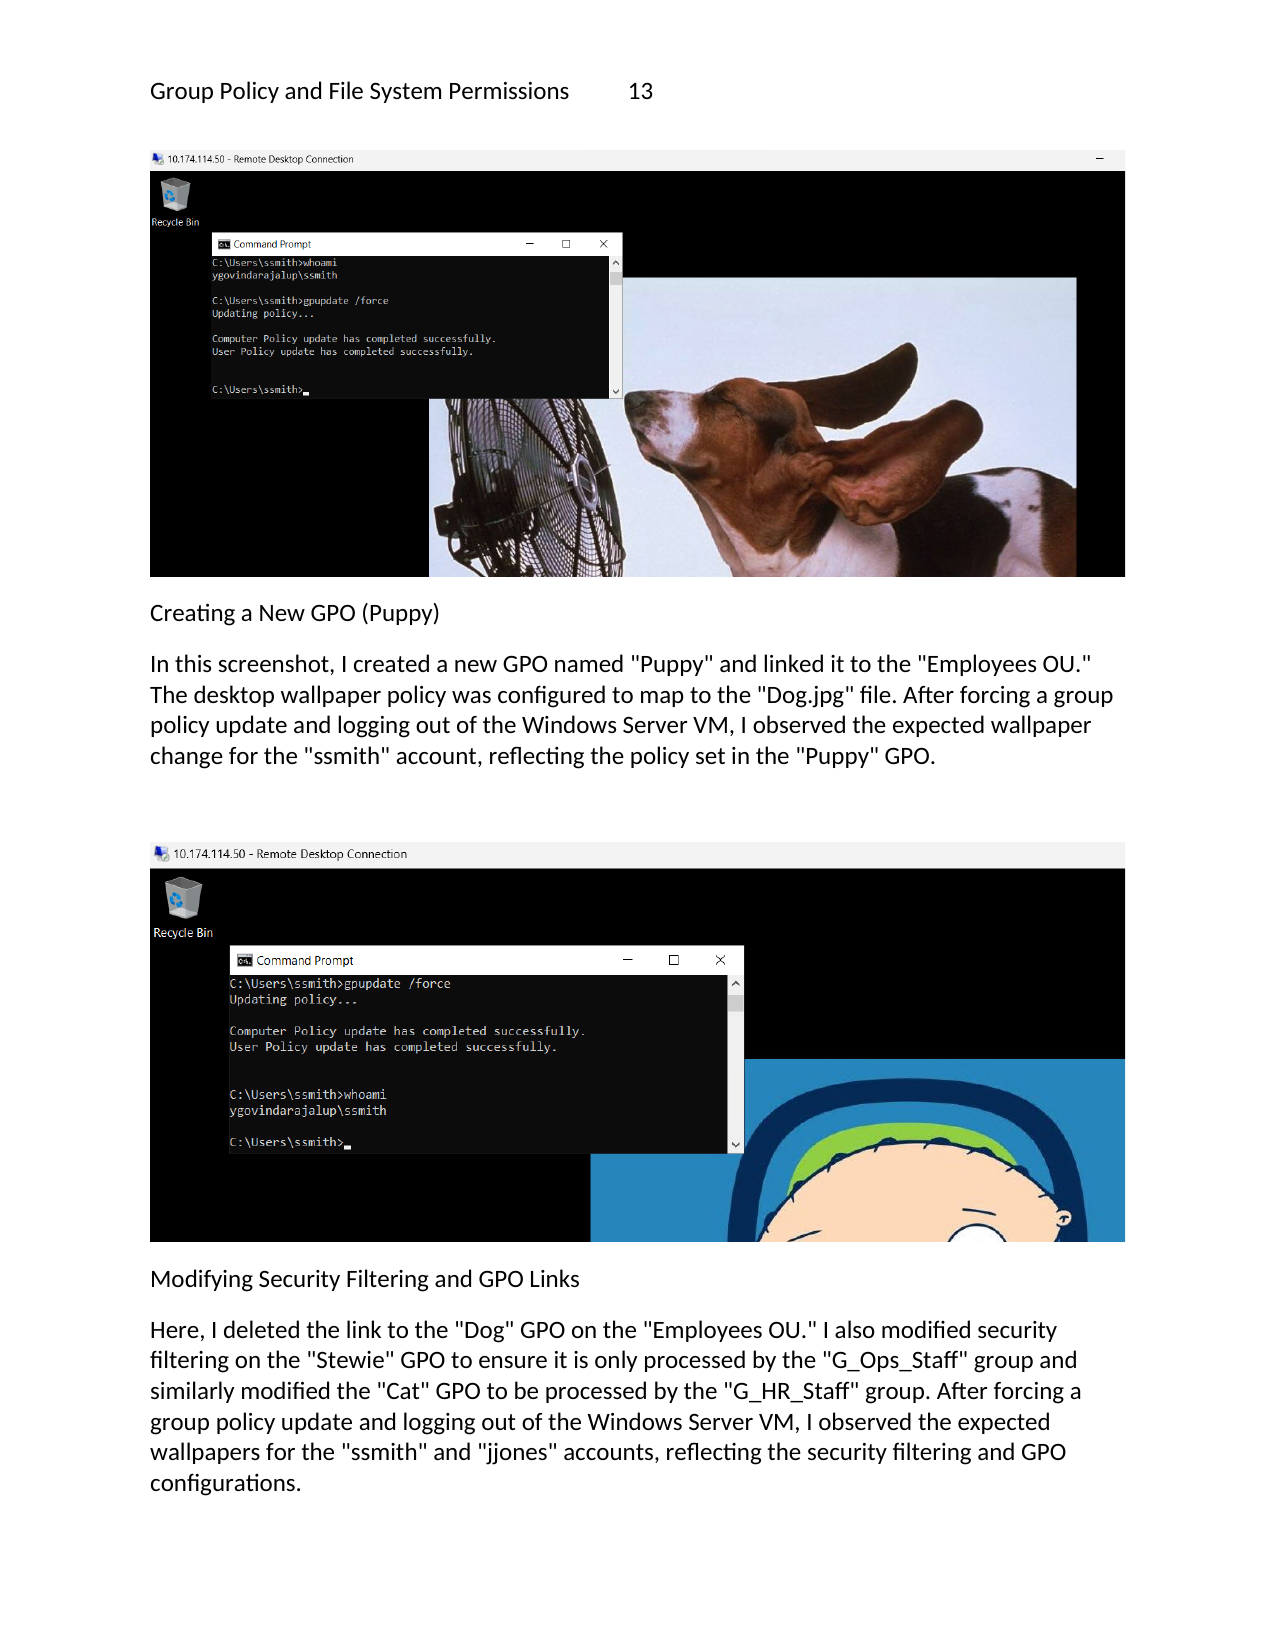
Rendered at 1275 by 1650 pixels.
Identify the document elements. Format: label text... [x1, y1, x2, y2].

picture [150, 842, 1125, 1242]
text In this screenshot, I created a new GPO named "Puppy" and linked it to the "Employees OU." The desktop wallpaper policy was configured to map to the "Dog.jpg" file. After forcing a group policy update and logging out of the Windows Server VM, I observed the expected wallpaper change for the "ssmith" account, reflecting the policy set in the "Puppy" GPO. [150, 648, 1125, 771]
text Creating a New GPO (Puppy) [150, 597, 1125, 628]
picture [150, 150, 1125, 577]
text Modifying Security Filtering and GPO Links [150, 1263, 1125, 1293]
text Here, I deleted the link to the "Dog" GPO on the "Employees OU." I also modified security filtering on the "Stewie" GPO to ensure it is only processed by the "G_Ops_Staff" group and similarly modified the "Cat" GPO to be processed by the "G_HR_Staff" group. After forcing a group policy update and logging out of the Windows Server VM, I observed the expected wallpapers for the "ssmith" and "jjones" accounts, reflecting the security filtering and GPO configurations. [150, 1314, 1125, 1497]
